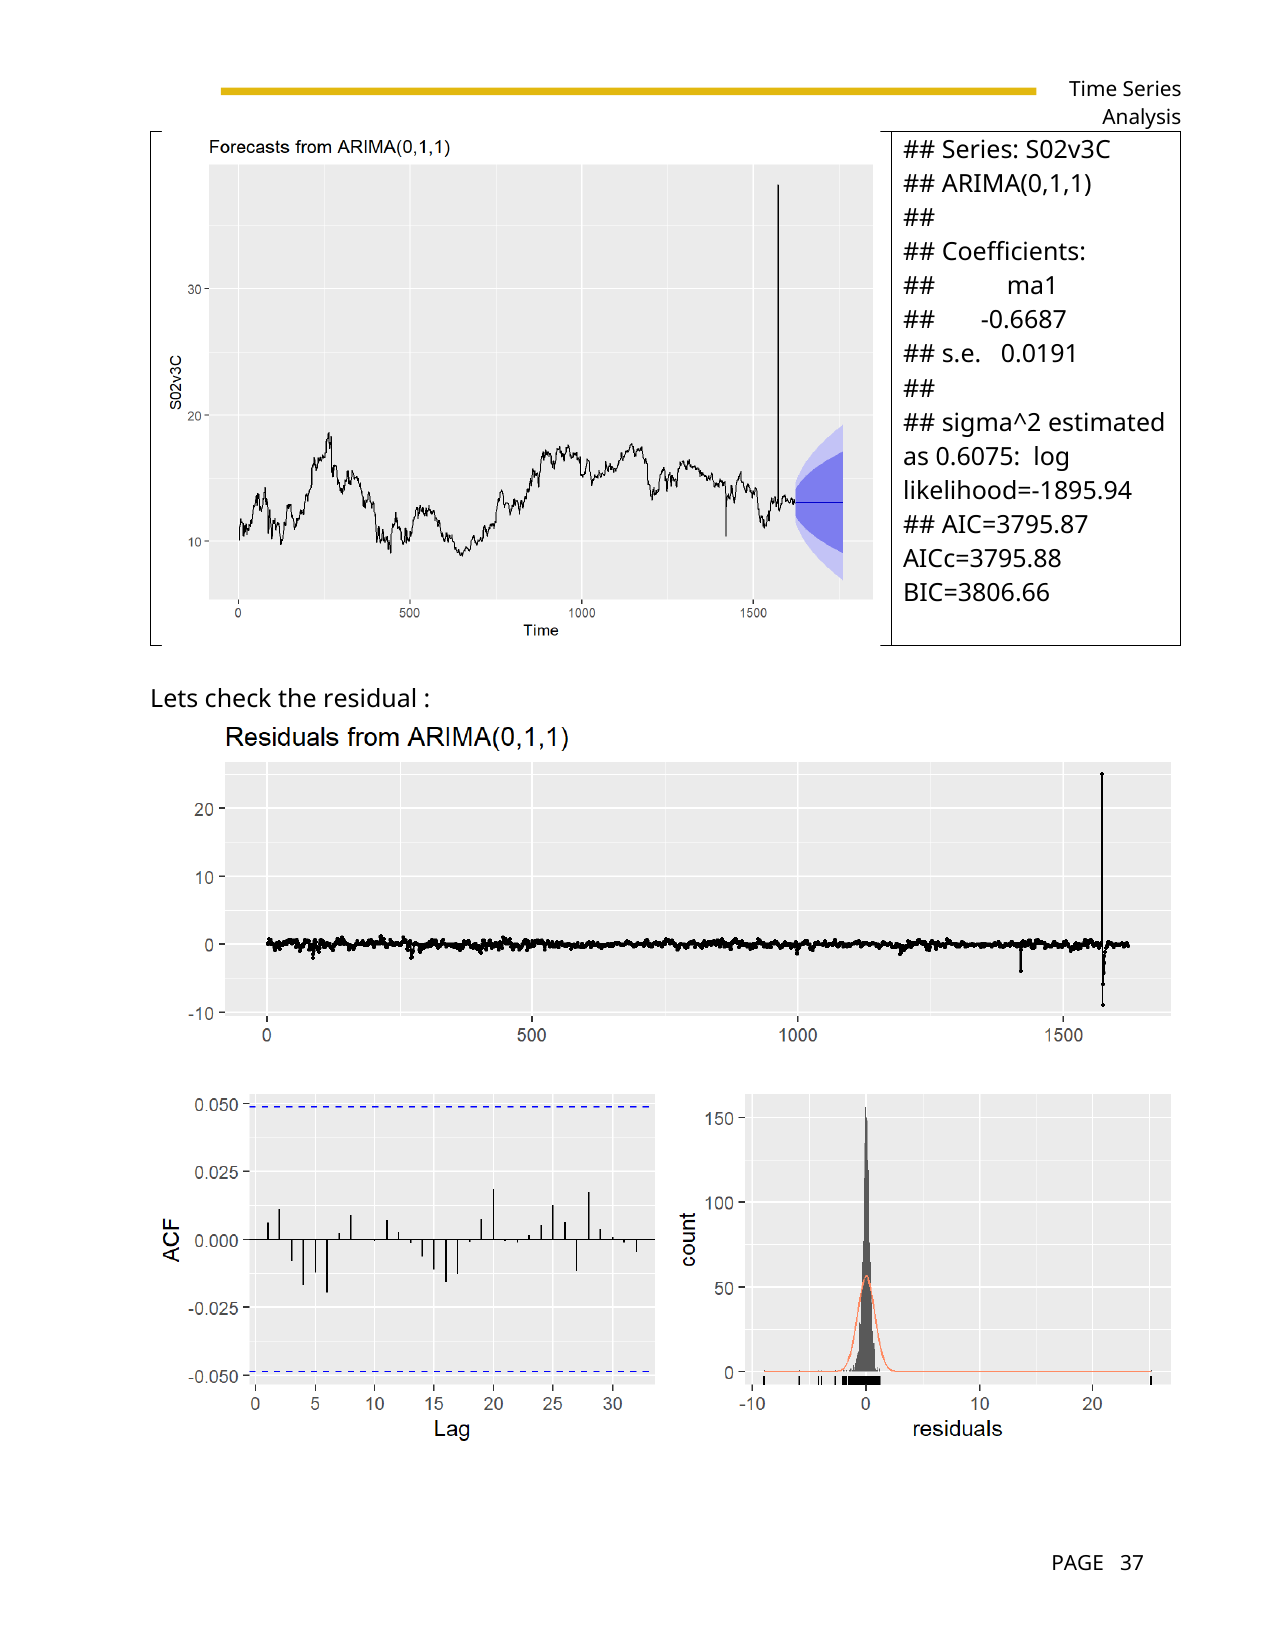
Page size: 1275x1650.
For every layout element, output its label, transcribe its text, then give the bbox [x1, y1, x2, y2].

picture [150, 714, 1182, 1451]
table_header [881, 132, 891, 645]
table_header [151, 132, 161, 645]
table_header ## Series: S02v3C ## ARIMA(0,1,1) ## ## Coefficients: ## ma1 ## -0.6687 ## s.e. 0.0191 ## ## sigma^2 estimated as 0.6075: log likelihood=-1895.94 ## AIC=3795.87 AICc=3795.88 BIC=3806.66 [892, 132, 1180, 645]
text Lets check the residual : [150, 680, 1181, 714]
picture [161, 131, 881, 646]
